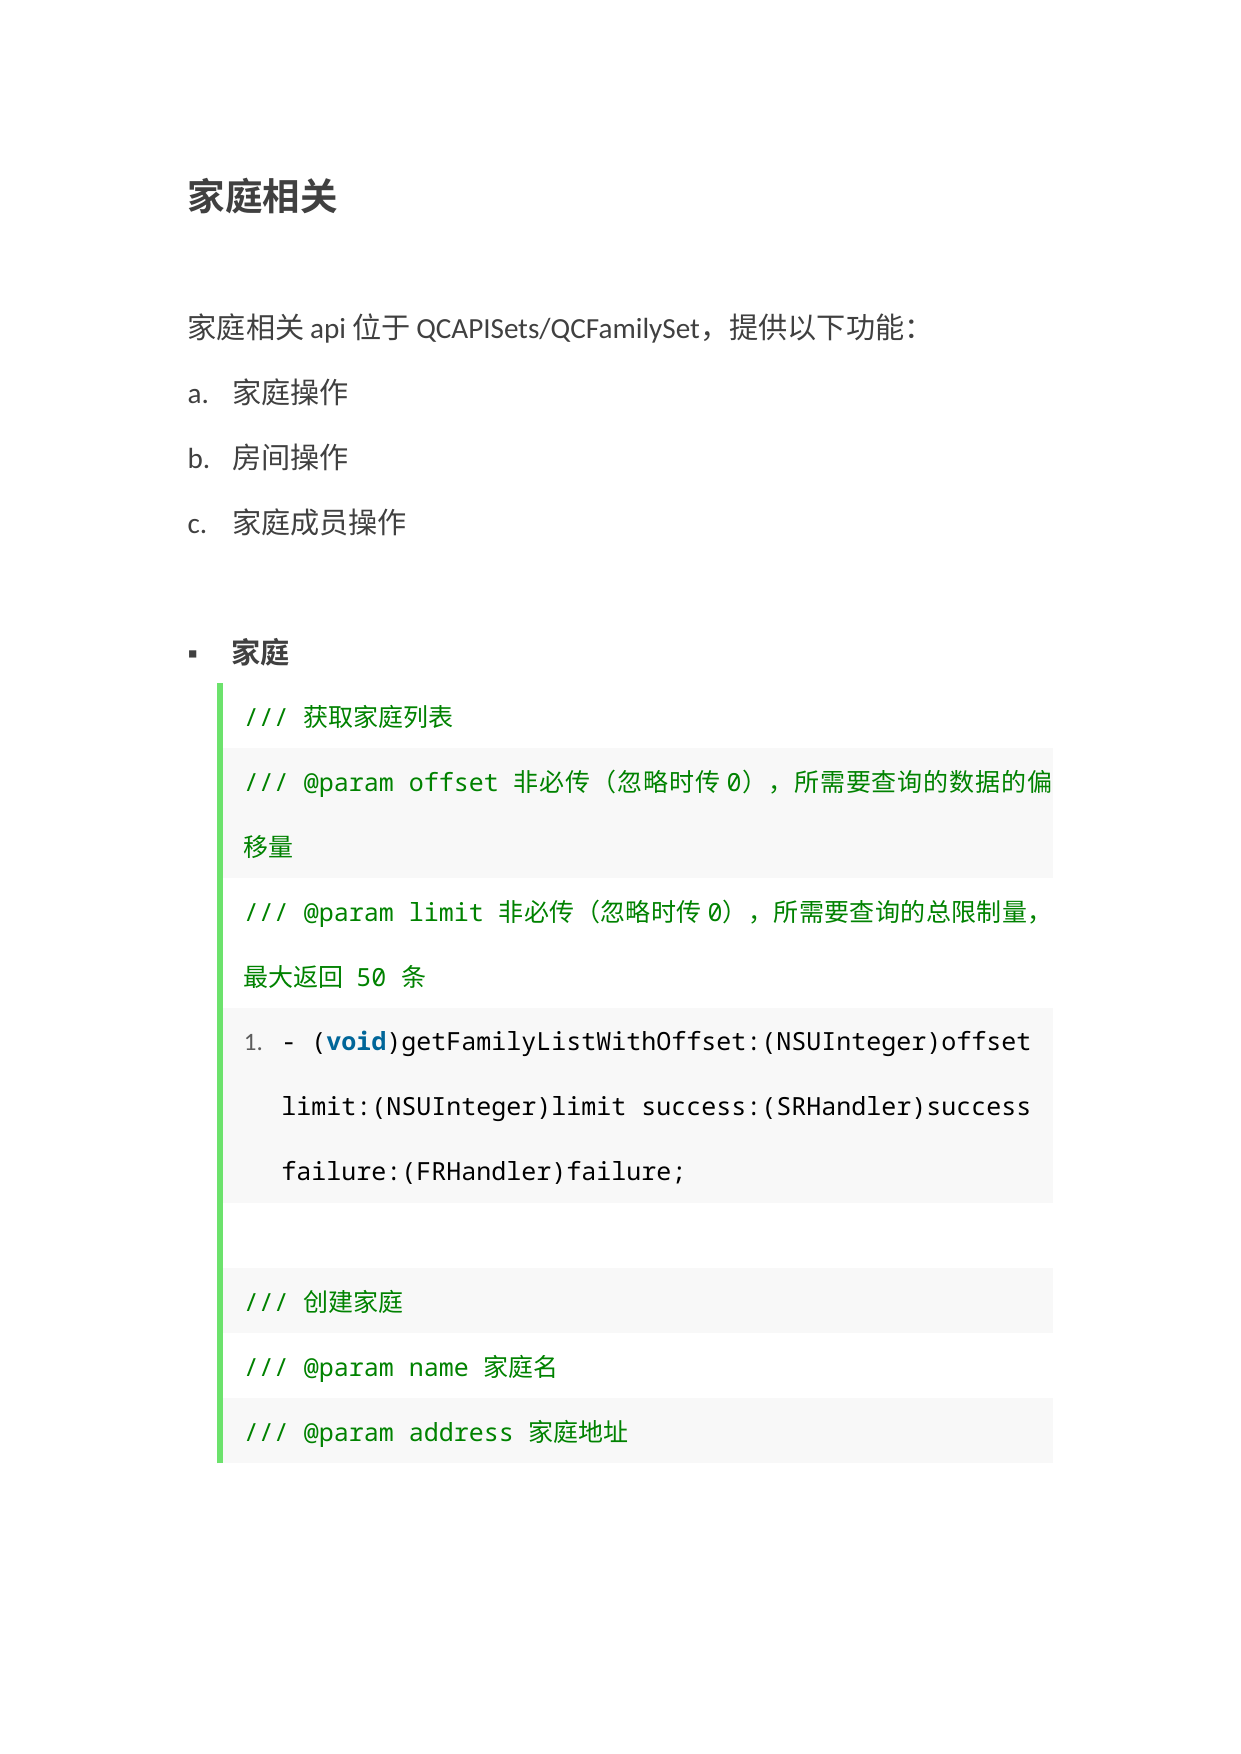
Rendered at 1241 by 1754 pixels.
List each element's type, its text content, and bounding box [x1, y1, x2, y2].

list - (void)getFamilyListWithOffset:(NSUInteger)offset limit:(NSUInteger)limit success:(SRHandler)success failure:(FRHandler)failure; [223, 1008, 1053, 1203]
list /// 获取家庭列表 [223, 683, 1053, 748]
text 家庭相关api位于QCAPISets/QCFamilySet，提供以下功能： [187, 293, 1053, 358]
list /// @param name 家庭名 [223, 1333, 1053, 1398]
list /// @param limit 非必传（忽略时传0），所需要查询的总限制量，最大返回 50 条 [223, 878, 1053, 1008]
list /// 创建家庭 [223, 1268, 1053, 1333]
list 家庭成员操作 [187, 488, 1053, 553]
list 家庭 [187, 618, 1053, 683]
list 家庭操作 [187, 358, 1053, 423]
list /// @param address 家庭地址 [223, 1398, 1053, 1463]
list /// @param offset 非必传（忽略时传0），所需要查询的数据的偏移量 [223, 748, 1053, 878]
list 房间操作 [187, 423, 1053, 488]
subtitle 家庭相关 [187, 162, 1053, 227]
